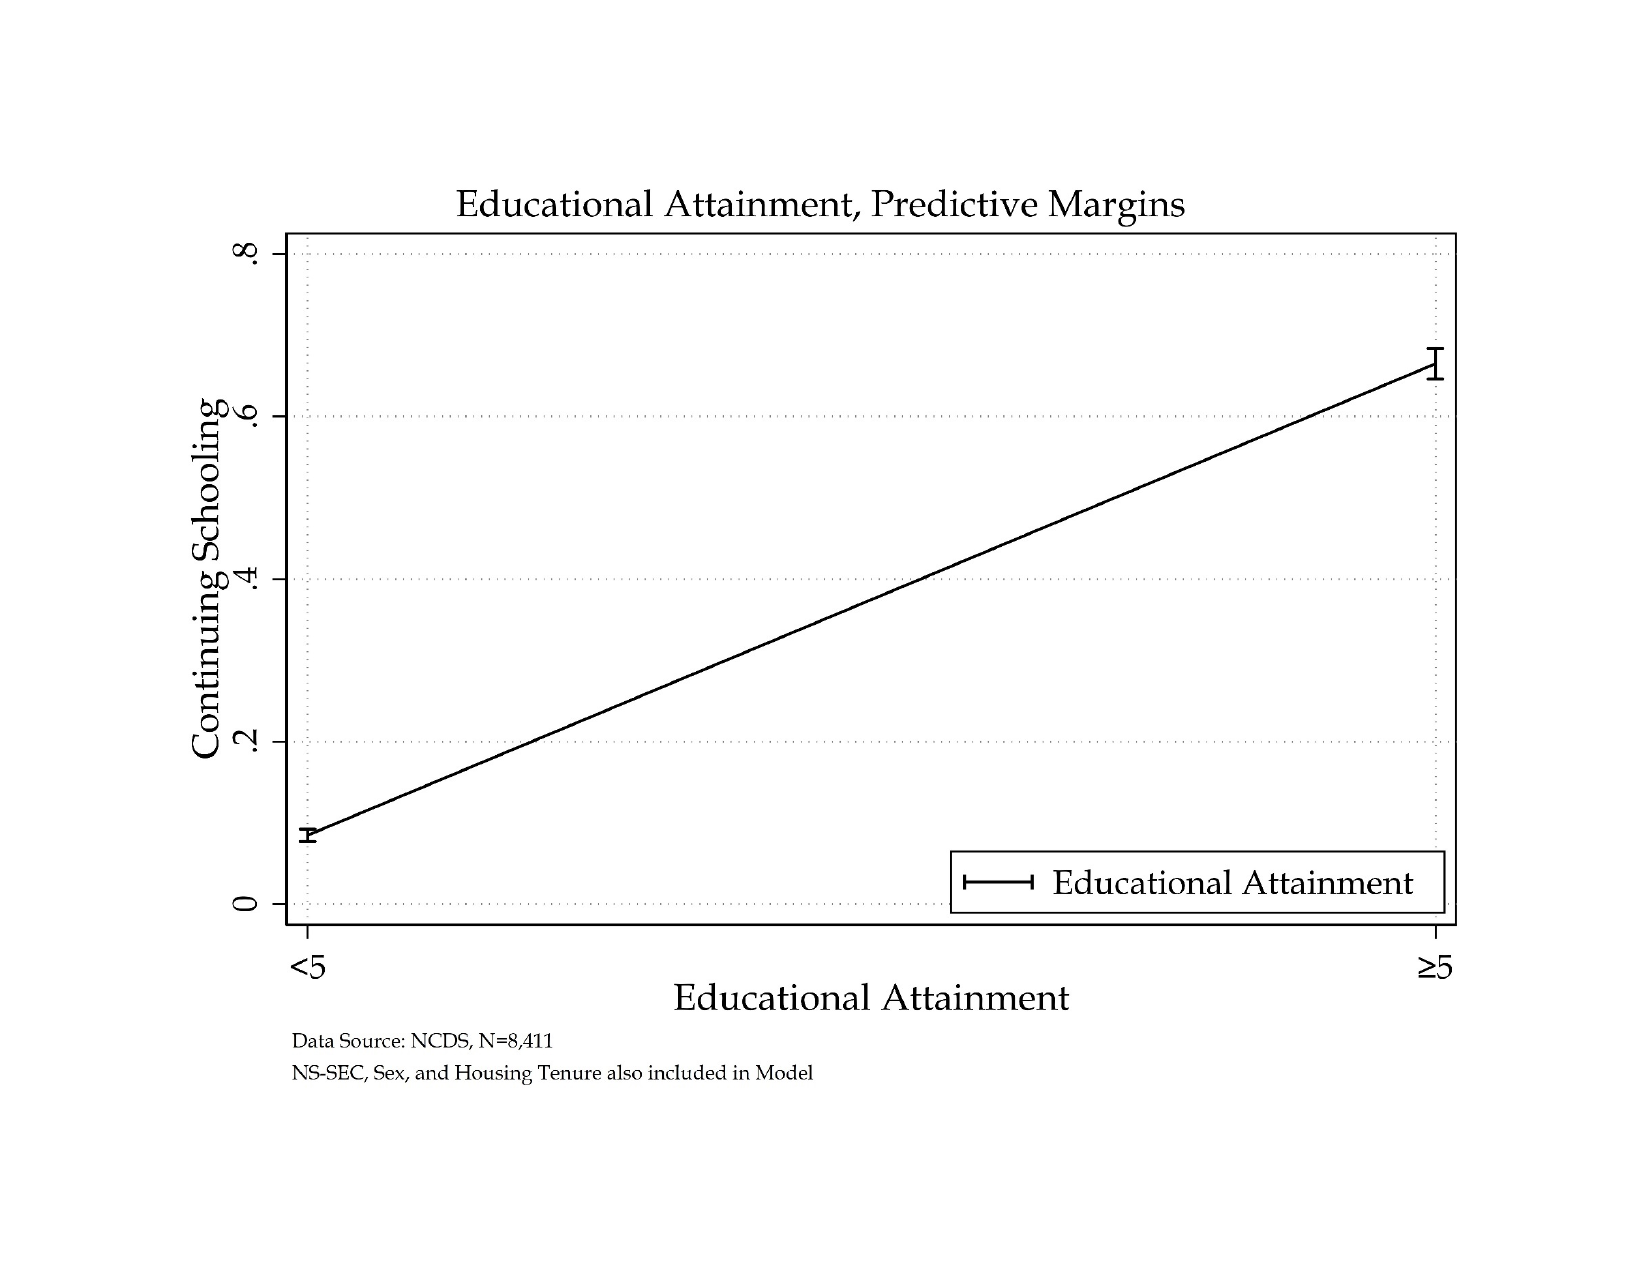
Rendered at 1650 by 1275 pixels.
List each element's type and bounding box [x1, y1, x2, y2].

picture [150, 150, 1491, 1125]
